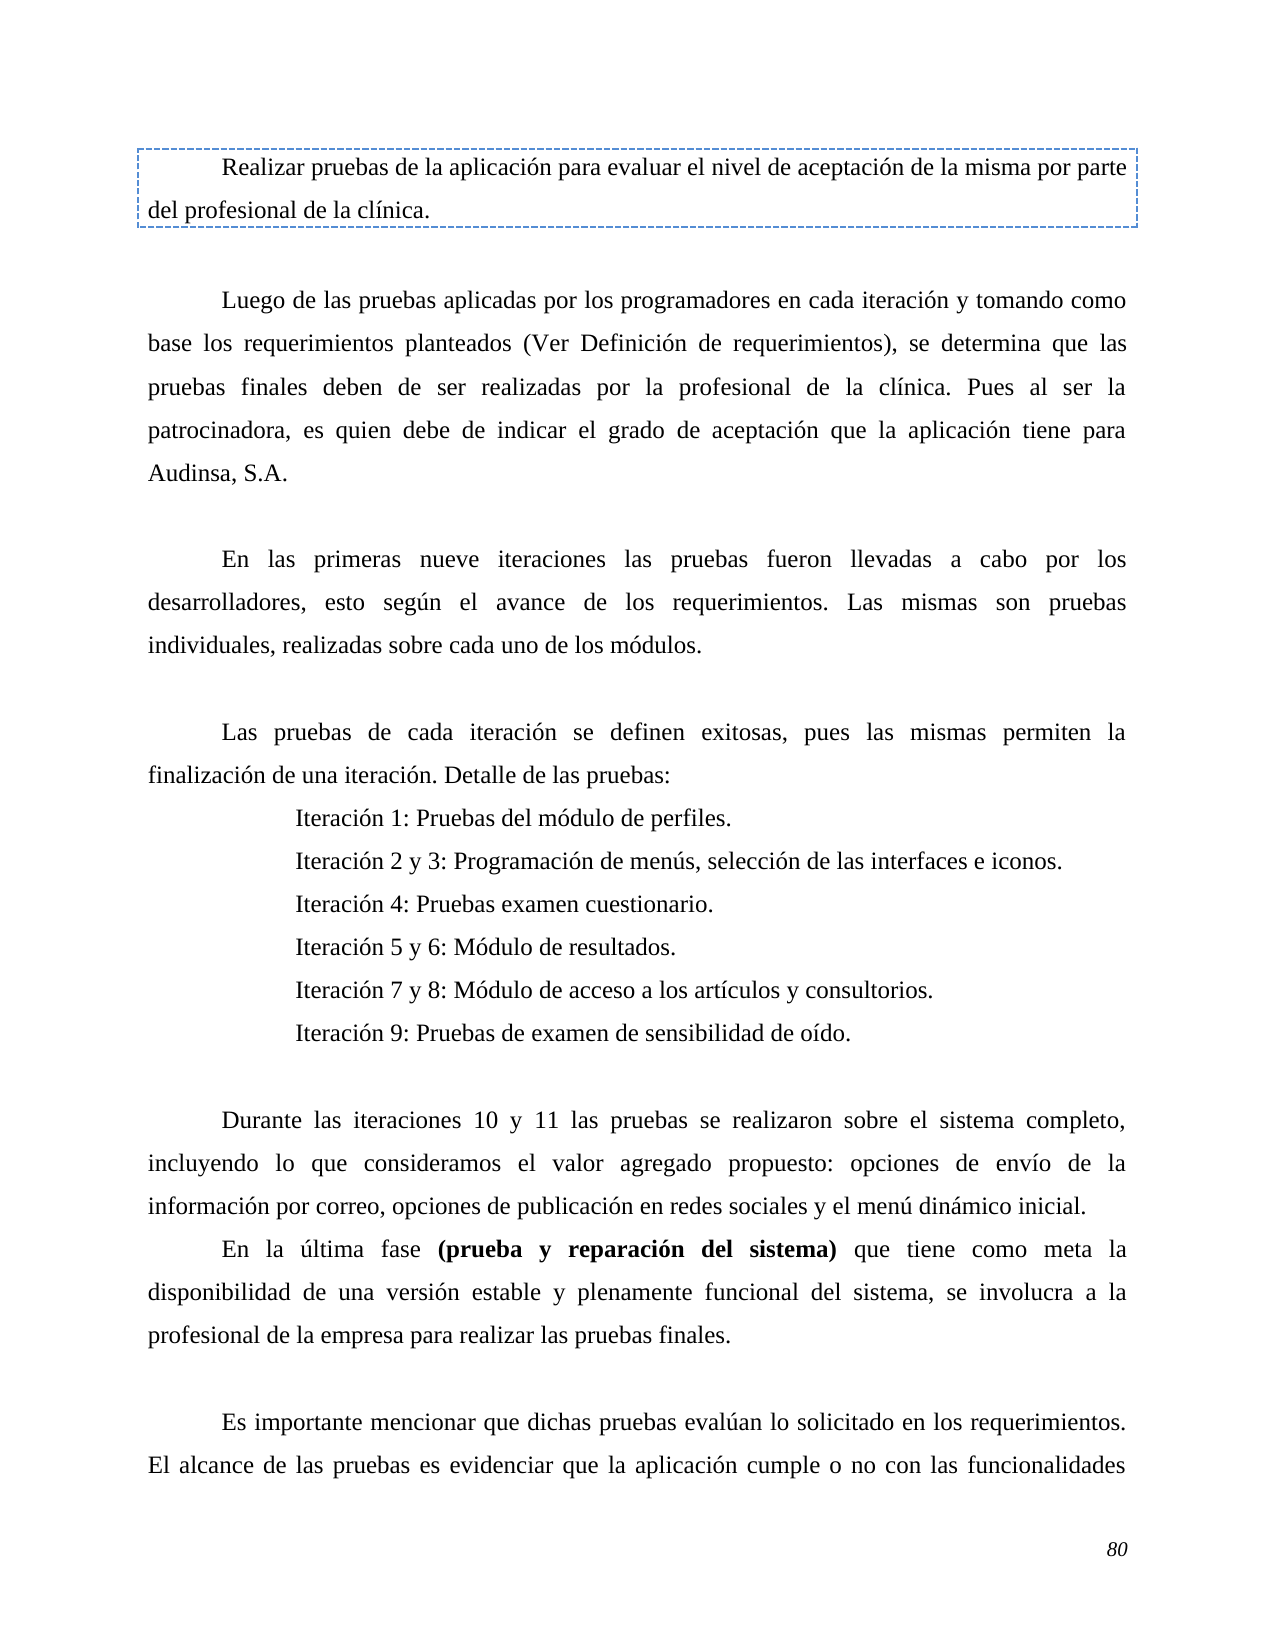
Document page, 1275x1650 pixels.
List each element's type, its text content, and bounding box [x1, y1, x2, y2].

text Luego de las pruebas aplicadas por los programadores en cada iteración y tomando como base los requerimientos planteados (Ver Definición de requerimientos), se determina que las pruebas finales deben de ser realizadas por la profesional de la clínica. Pues al ser la patrocinadora, es quien debe de indicar el grado de aceptación que la aplicación tiene para Audinsa, S.A. [148, 285, 1127, 487]
text Iteración 4: Pruebas examen cuestionario. [221, 889, 1127, 918]
text En la última fase (prueba y reparación del sistema) que tiene como meta la disponibilidad de una versión estable y plenamente funcional del sistema, se involucra a la profesional de la empresa para realizar las pruebas finales. [148, 1234, 1127, 1349]
text Iteración 9: Pruebas de examen de sensibilidad de oído. [221, 1018, 1127, 1047]
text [148, 1407, 1127, 1478]
text Durante las iteraciones 10 y 11 las pruebas se realizaron sobre el sistema completo, incluyendo lo que consideramos el valor agregado propuesto: opciones de envío de la información por correo, opciones de publicación en redes sociales y el menú dinámico inicial. [148, 1105, 1127, 1220]
text En las primeras nueve iteraciones las pruebas fueron llevadas a cabo por los desarrolladores, esto según el avance de los requerimientos. Las mismas son pruebas individuales, realizadas sobre cada uno de los módulos. [148, 544, 1127, 659]
text Realizar pruebas de la aplicación para evaluar el nivel de aceptación de la misma por parte del profesional de la clínica. [137, 148, 1138, 228]
text Iteración 2 y 3: Programación de menús, selección de las interfaces e iconos. [221, 846, 1127, 875]
text Iteración 5 y 6: Módulo de resultados. [221, 932, 1127, 961]
text Iteración 1: Pruebas del módulo de perfiles. [221, 803, 1127, 832]
text Iteración 7 y 8: Módulo de acceso a los artículos y consultorios. [221, 975, 1127, 1004]
text Las pruebas de cada iteración se definen exitosas, pues las mismas permiten la finalización de una iteración. Detalle de las pruebas: [148, 717, 1127, 788]
